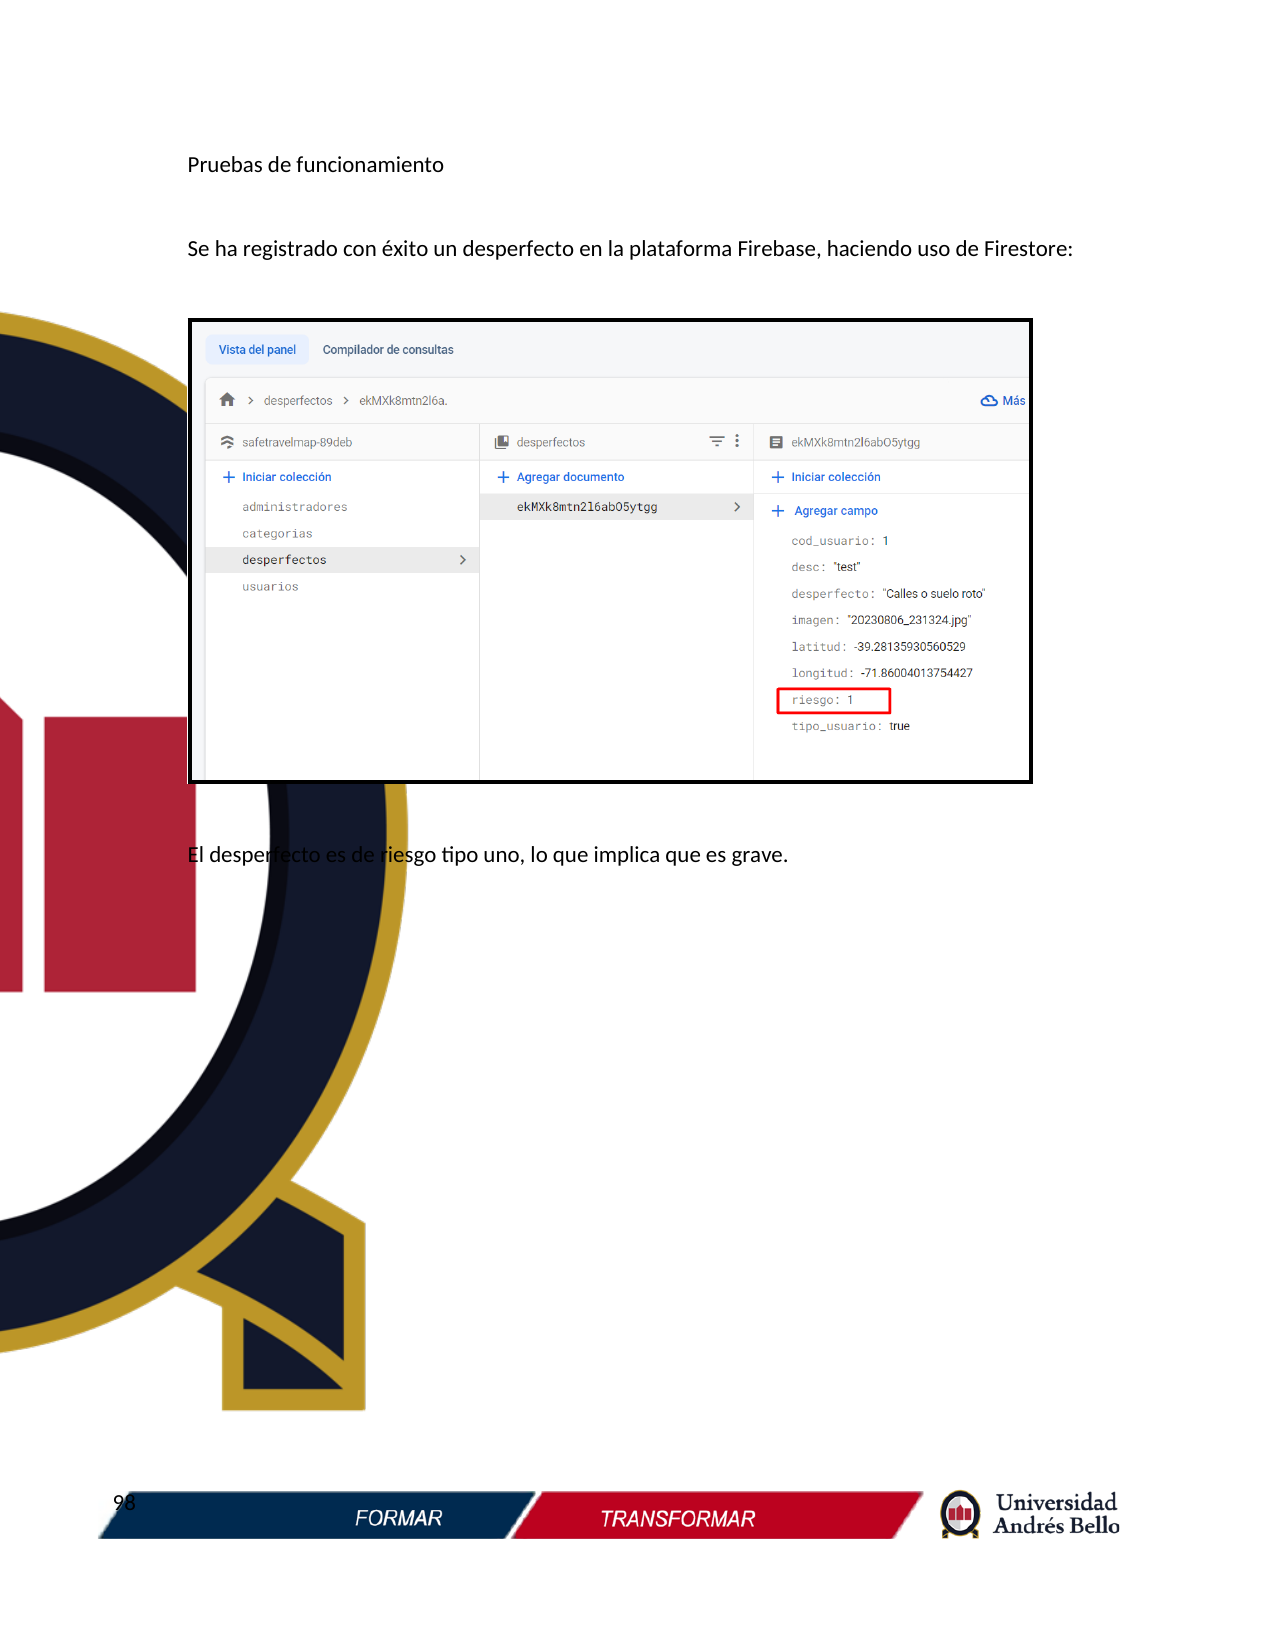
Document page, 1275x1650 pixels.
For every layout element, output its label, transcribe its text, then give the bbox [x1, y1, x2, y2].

picture [192, 322, 1029, 780]
picture [97, 1489, 1120, 1539]
text Se ha registrado con éxito un desperfecto en la plataforma Firebase, haciendo uso de Firestore: [187, 234, 1162, 262]
text El desperfecto es de riesgo tipo uno, lo que implica que es grave. [187, 840, 1162, 868]
picture [0, 299, 422, 1423]
text Pruebas de funcionamiento [187, 150, 1162, 178]
